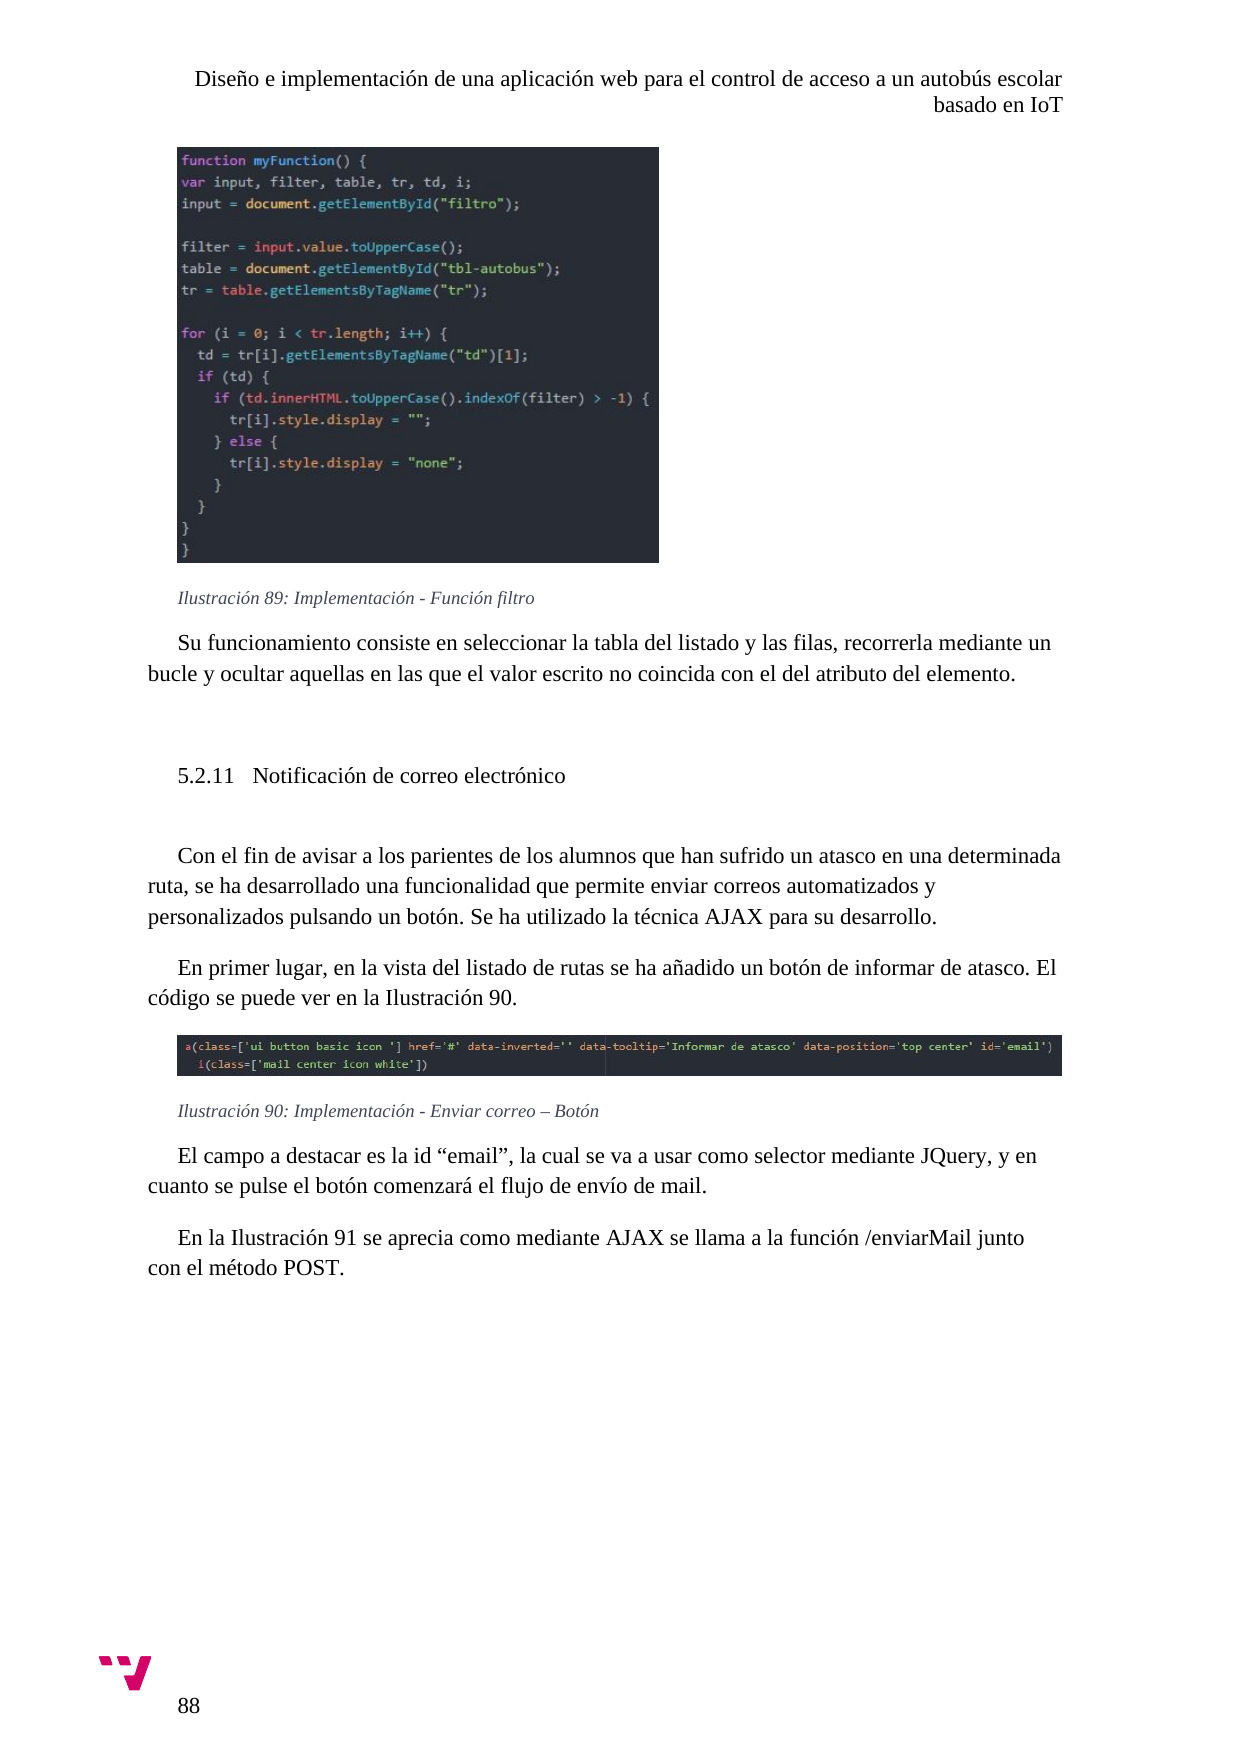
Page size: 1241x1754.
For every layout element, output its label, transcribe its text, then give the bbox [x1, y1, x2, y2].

subtitle Notificación de correo electrónico [177, 762, 1063, 788]
text Su funcionamiento consiste en seleccionar la tabla del listado y las filas, recorrerla mediante un bucle y ocultar aquellas en las que el valor escrito no coincida con el del atributo del elemento. [148, 629, 1063, 686]
picture [177, 147, 659, 563]
text Ilustración 90: Implementación - Enviar correo – Botón [148, 1100, 1063, 1122]
picture [98, 1656, 152, 1691]
text En primer lugar, en la vista del listado de rutas se ha añadido un botón de informar de atasco. El código se puede ver en la Ilustración 90. [148, 954, 1063, 1010]
text Ilustración 89: Implementación - Función filtro [148, 587, 1063, 608]
picture [177, 1035, 1062, 1076]
text En la Ilustración 91 se aprecia como mediante AJAX se llama a la función /enviarMail junto con el método POST. [148, 1224, 1063, 1280]
text El campo a destacar es la id “email”, la cual se va a usar como selector mediante JQuery, y en cuanto se pulse el botón comenzará el flujo de envío de mail. [148, 1142, 1063, 1199]
text Con el fin de avisar a los parientes de los alumnos que han sufrido un atasco en una determinada ruta, se ha desarrollado una funcionalidad que permite enviar correos automatizados y personalizados pulsando un botón. Se ha utilizado la técnica AJAX para su desarrollo. [148, 842, 1063, 929]
